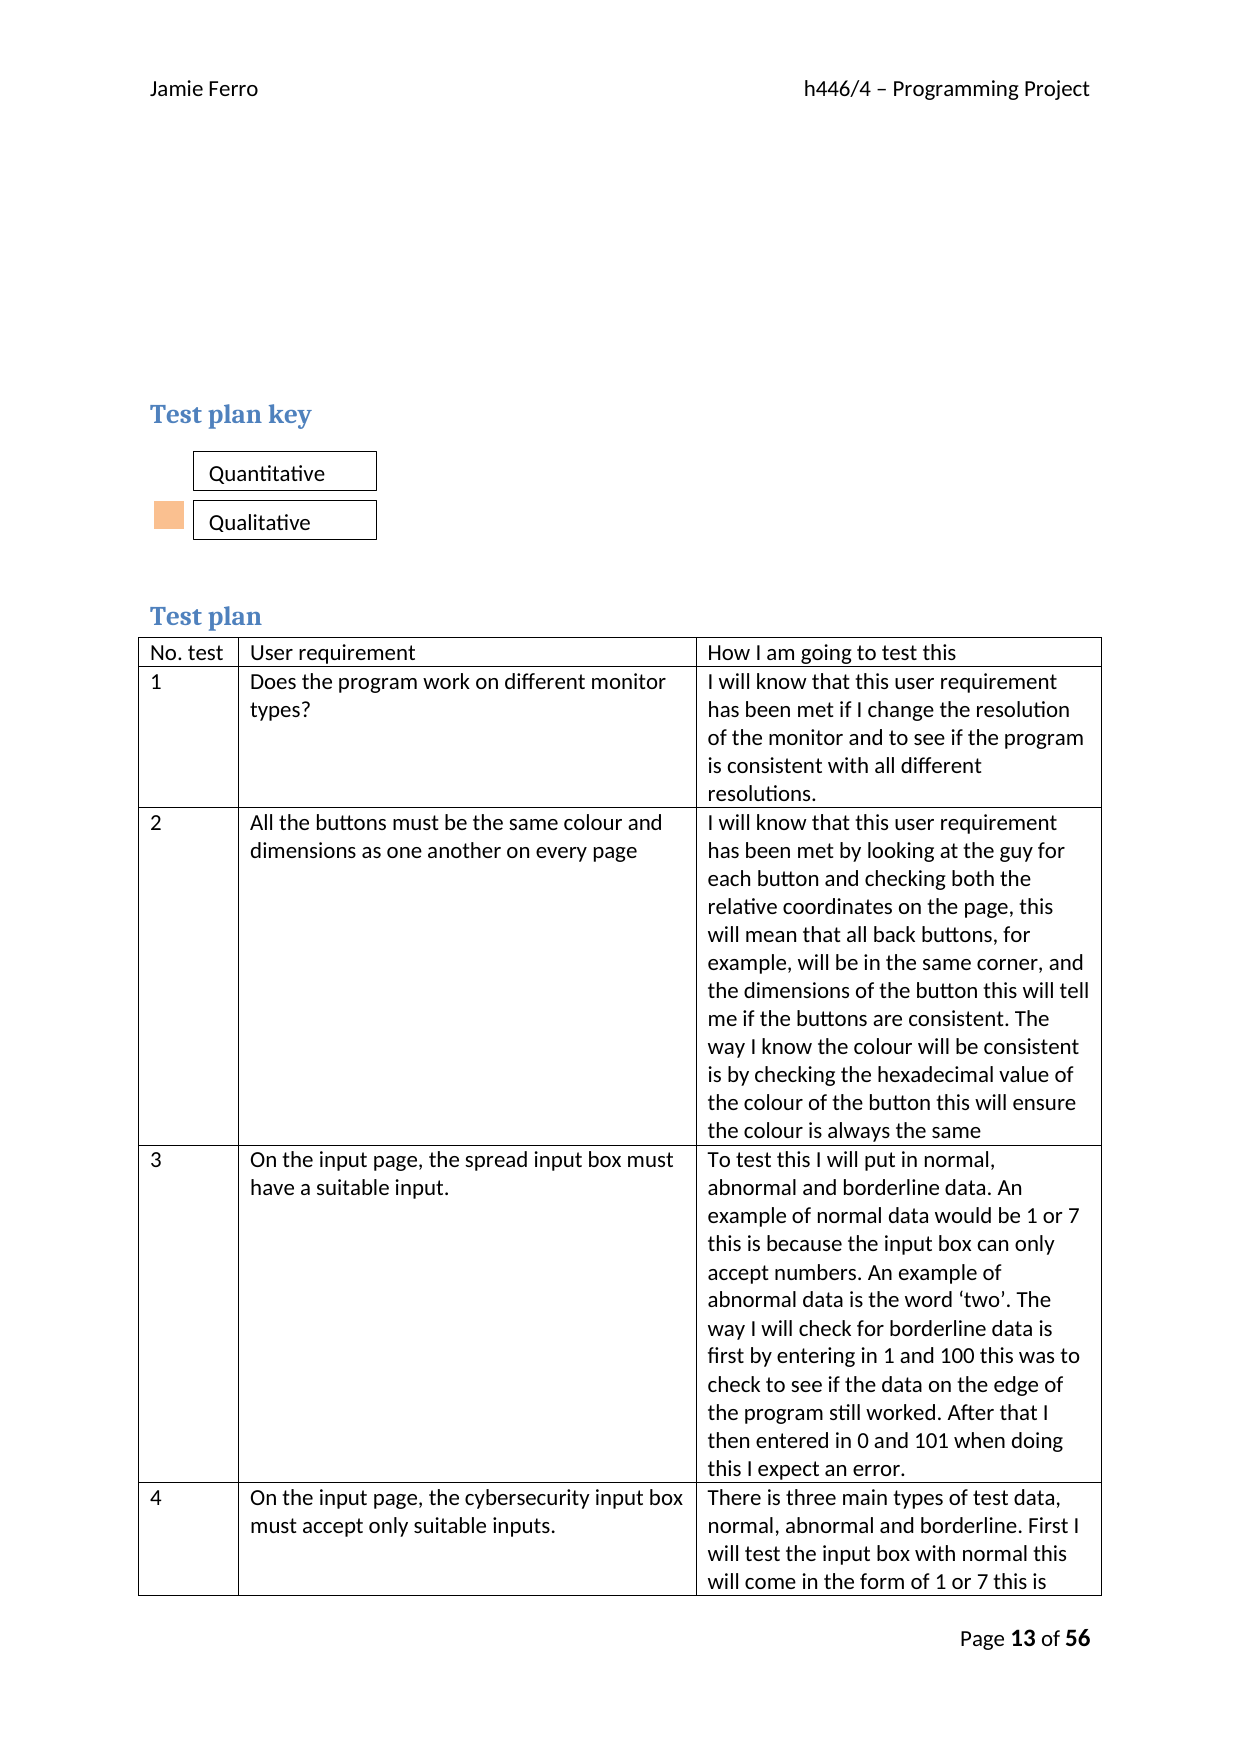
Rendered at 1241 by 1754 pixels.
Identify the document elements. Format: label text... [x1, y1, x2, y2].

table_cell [239, 1483, 696, 1595]
table_cell To test this I will put in normal, abnormal and borderline data. An example of normal data would be 1 or 7 this is because the input box can only accept numbers. An example of abnormal data is the word ‘two’. The way I will check for borderline data is first by entering in 1 and 100 this was to check to see if the data on the edge of the program still worked. After that I then entered in 0 and 101 when doing this I expect an error. [697, 1146, 1101, 1482]
table_cell On the input page, the spread input box must have a suitable input. [239, 1146, 696, 1482]
table_cell All the buttons must be the same colour and dimensions as one another on every page [239, 808, 696, 1144]
subtitle Test plan key [150, 399, 1090, 431]
table_cell I will know that this user requirement has been met by looking at the guy for each button and checking both the relative coordinates on the page, this will mean that all back buttons, for example, will be in the same corner, and the dimensions of the button this will tell me if the buttons are consistent. The way I know the colour will be consistent is by checking the hexadecimal value of the colour of the button this will ensure the colour is always the same [697, 808, 1101, 1144]
table_cell 2 [139, 808, 238, 1144]
table_cell 3 [139, 1146, 238, 1482]
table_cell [697, 1483, 1101, 1595]
subtitle Test plan [150, 601, 1090, 632]
table_cell 4 [139, 1483, 238, 1595]
table_cell Does the program work on different monitor types? [239, 667, 696, 807]
table_header User requirement [239, 638, 696, 666]
table_header No. test [139, 638, 238, 666]
table_header How I am going to test this [697, 638, 1101, 666]
table_cell I will know that this user requirement has been met if I change the resolution of the monitor and to see if the program is consistent with all different resolutions. [697, 667, 1101, 807]
table_cell 1 [139, 667, 238, 807]
